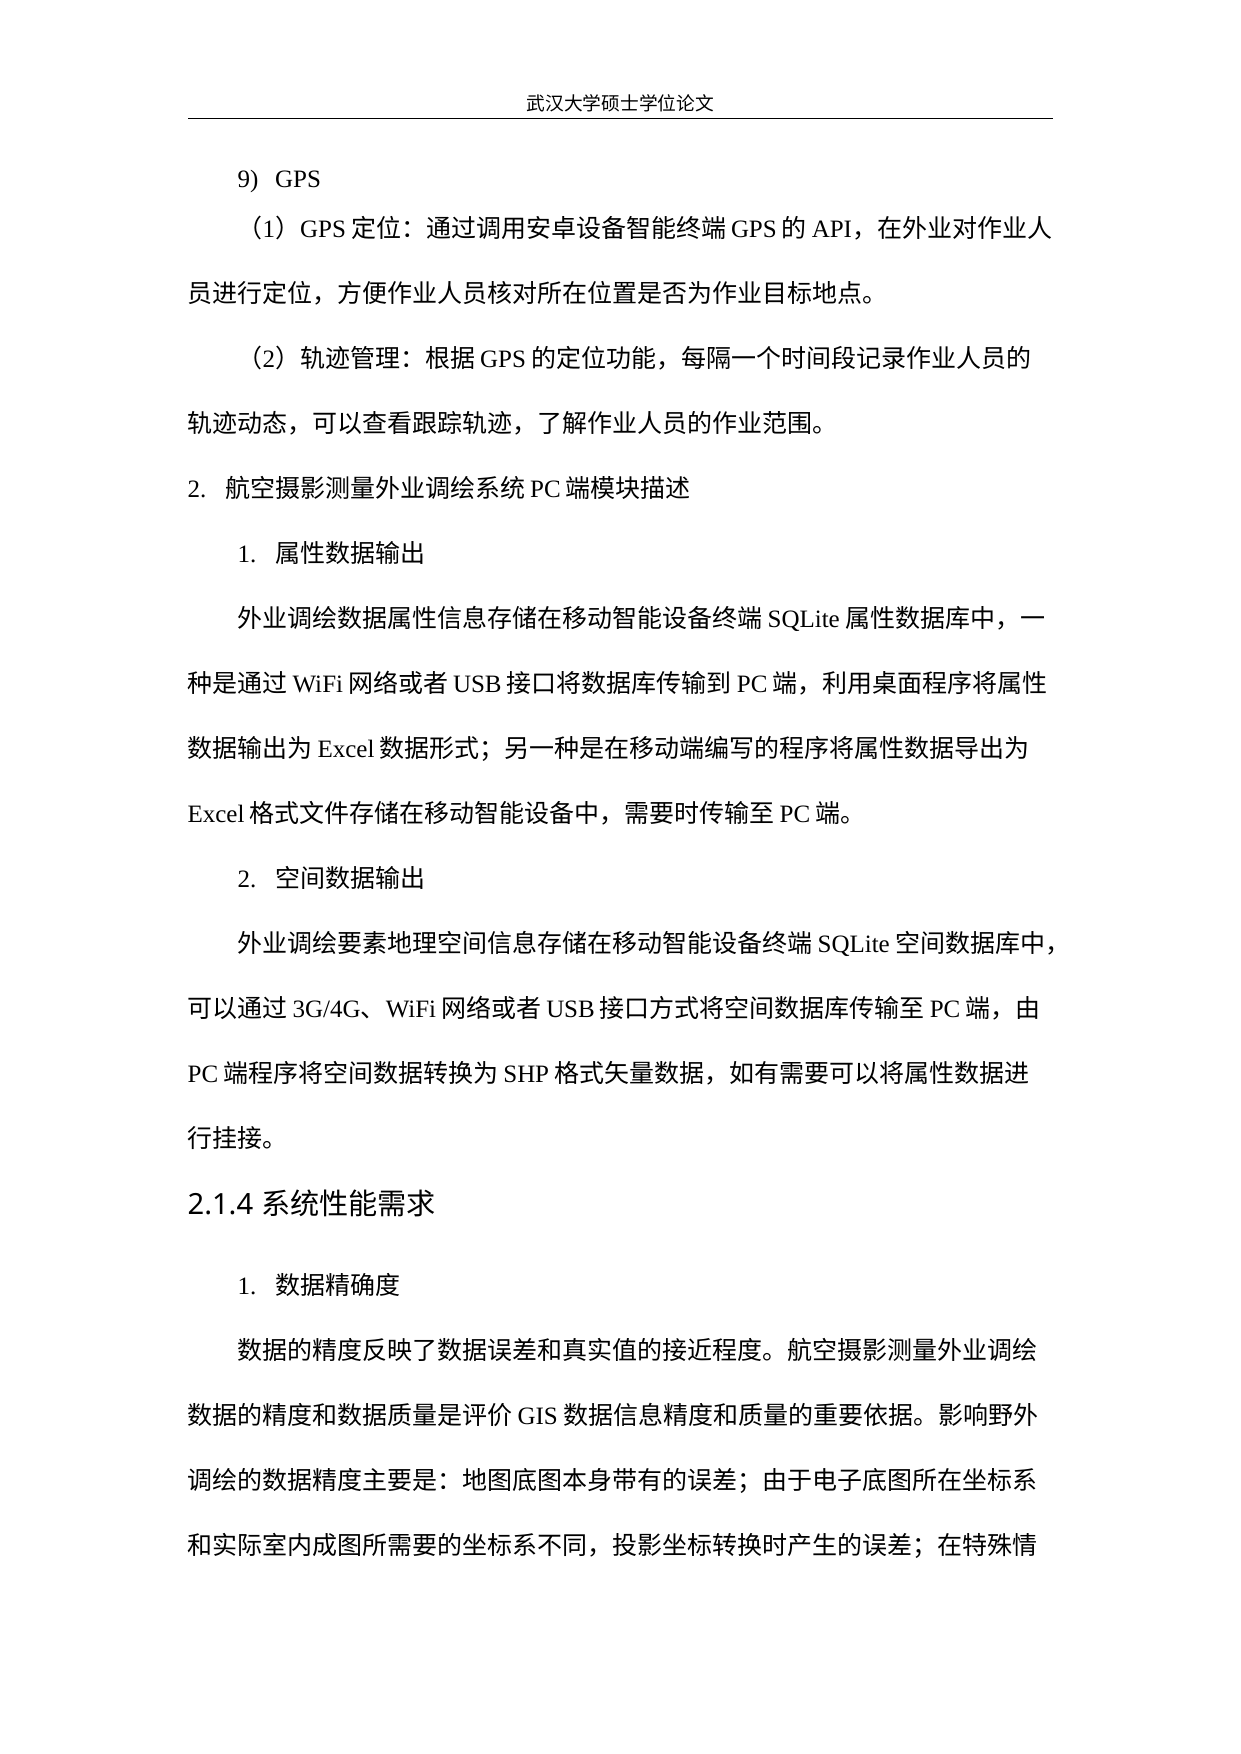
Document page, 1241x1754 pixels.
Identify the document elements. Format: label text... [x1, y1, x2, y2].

list GPS [237, 162, 1053, 194]
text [187, 1316, 1053, 1576]
list 航空摄影测量外业调绘系统PC端模块描述 [187, 454, 1053, 519]
text 外业调绘数据属性信息存储在移动智能设备终端SQLite属性数据库中，一种是通过WiFi网络或者USB接口将数据库传输到PC端，利用桌面程序将属性数据输出为Excel数据形式；另一种是在移动端编写的程序将属性数据导出为Excel格式文件存储在移动智能设备中，需要时传输至PC端。 [187, 584, 1053, 844]
list 空间数据输出 [237, 844, 1053, 909]
text （2）轨迹管理：根据GPS的定位功能，每隔一个时间段记录作业人员的轨迹动态，可以查看跟踪轨迹，了解作业人员的作业范围。 [187, 324, 1053, 454]
subtitle 2.1.4 系统性能需求 [187, 1169, 1053, 1234]
list 数据精确度 [237, 1251, 1053, 1316]
list 属性数据输出 [237, 519, 1053, 584]
text 外业调绘要素地理空间信息存储在移动智能设备终端SQLite空间数据库中，可以通过3G/4G、WiFi网络或者USB接口方式将空间数据库传输至PC端，由PC端程序将空间数据转换为SHP格式矢量数据，如有需要可以将属性数据进行挂接。 [187, 909, 1053, 1169]
text （1）GPS定位：通过调用安卓设备智能终端GPS的API，在外业对作业人员进行定位，方便作业人员核对所在位置是否为作业目标地点。 [187, 194, 1053, 324]
